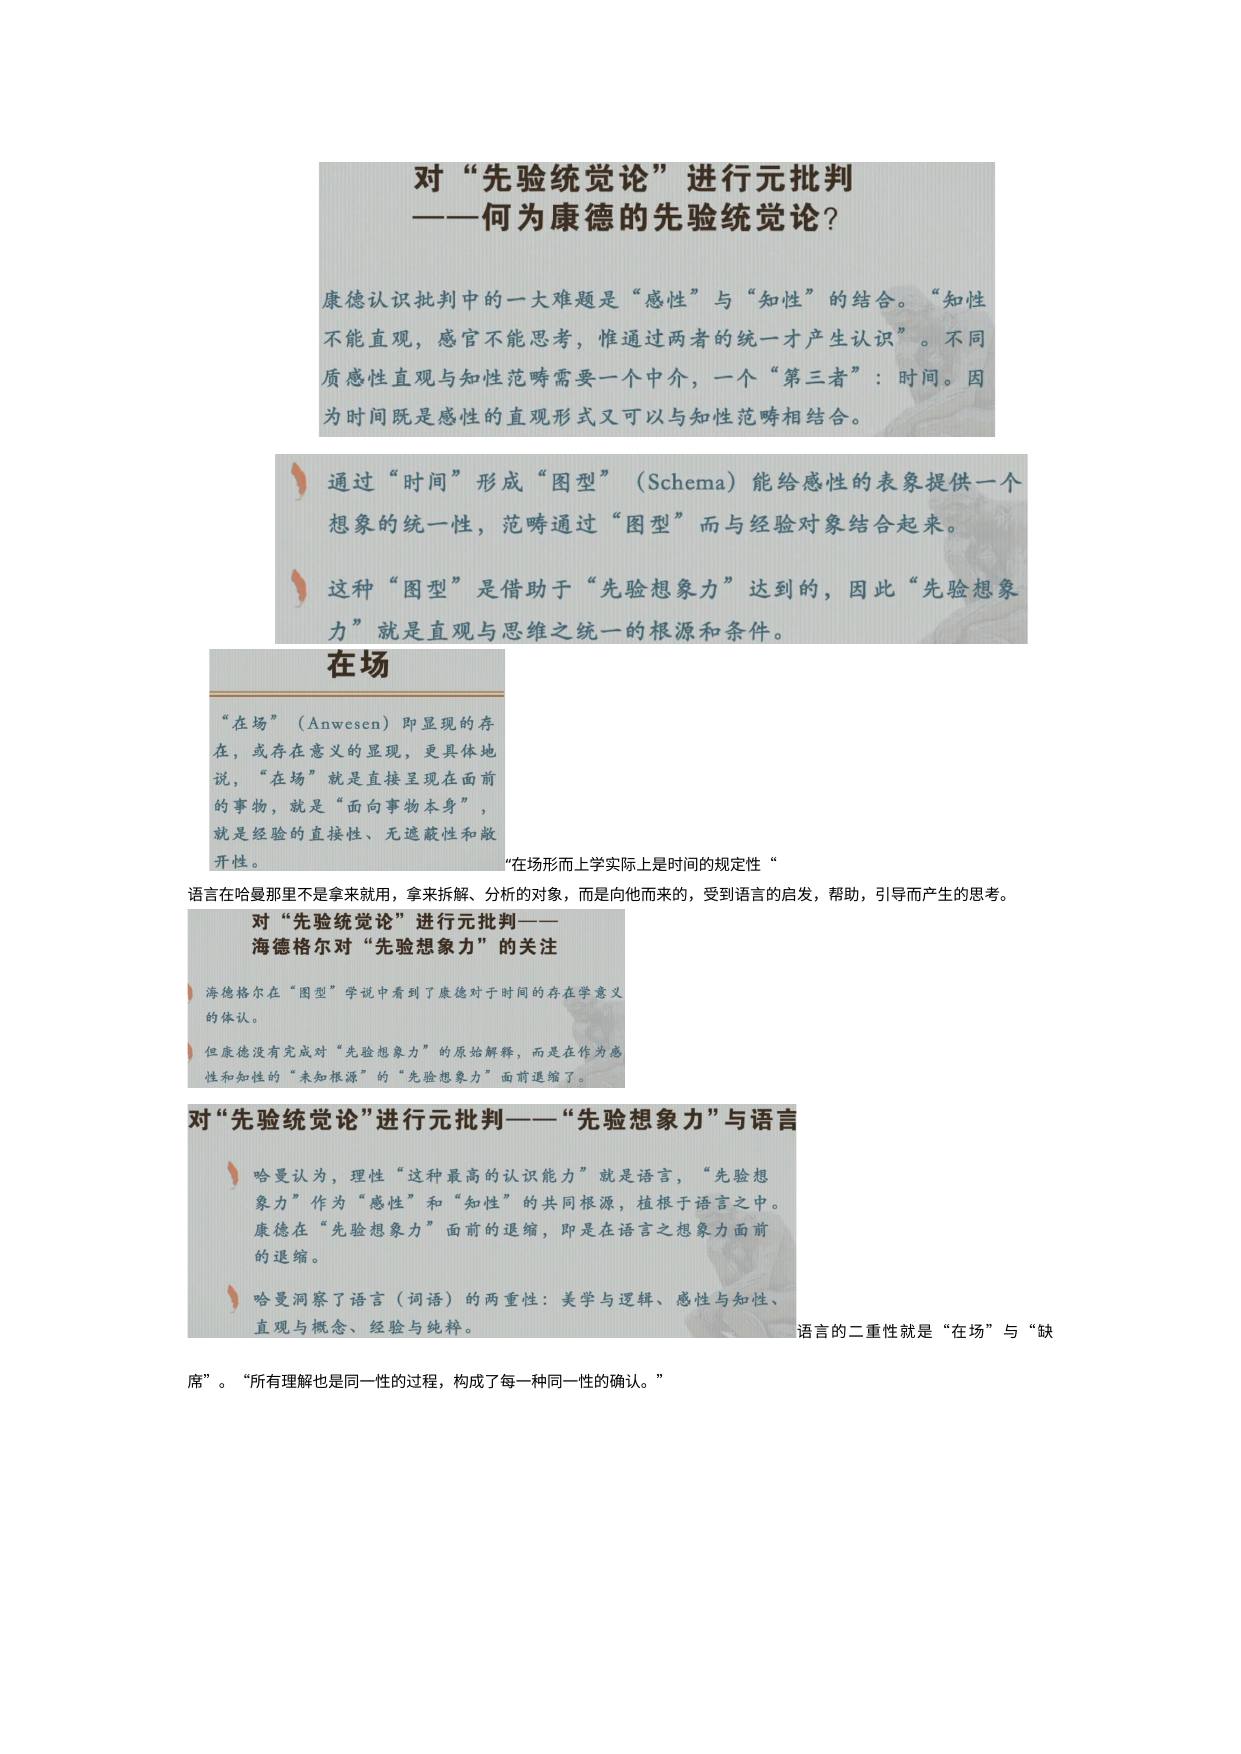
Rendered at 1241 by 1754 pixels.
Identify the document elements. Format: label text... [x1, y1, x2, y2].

picture [209, 649, 506, 871]
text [209, 162, 1053, 454]
picture [275, 454, 1028, 644]
picture [187, 909, 625, 1088]
picture [187, 1104, 797, 1338]
picture [318, 162, 996, 437]
text 语言在哈曼那里不是拿来就用，拿来拆解、分析的对象，而是向他而来的，受到语言的启发，帮助，引导而产生的思考。 [187, 877, 1053, 909]
